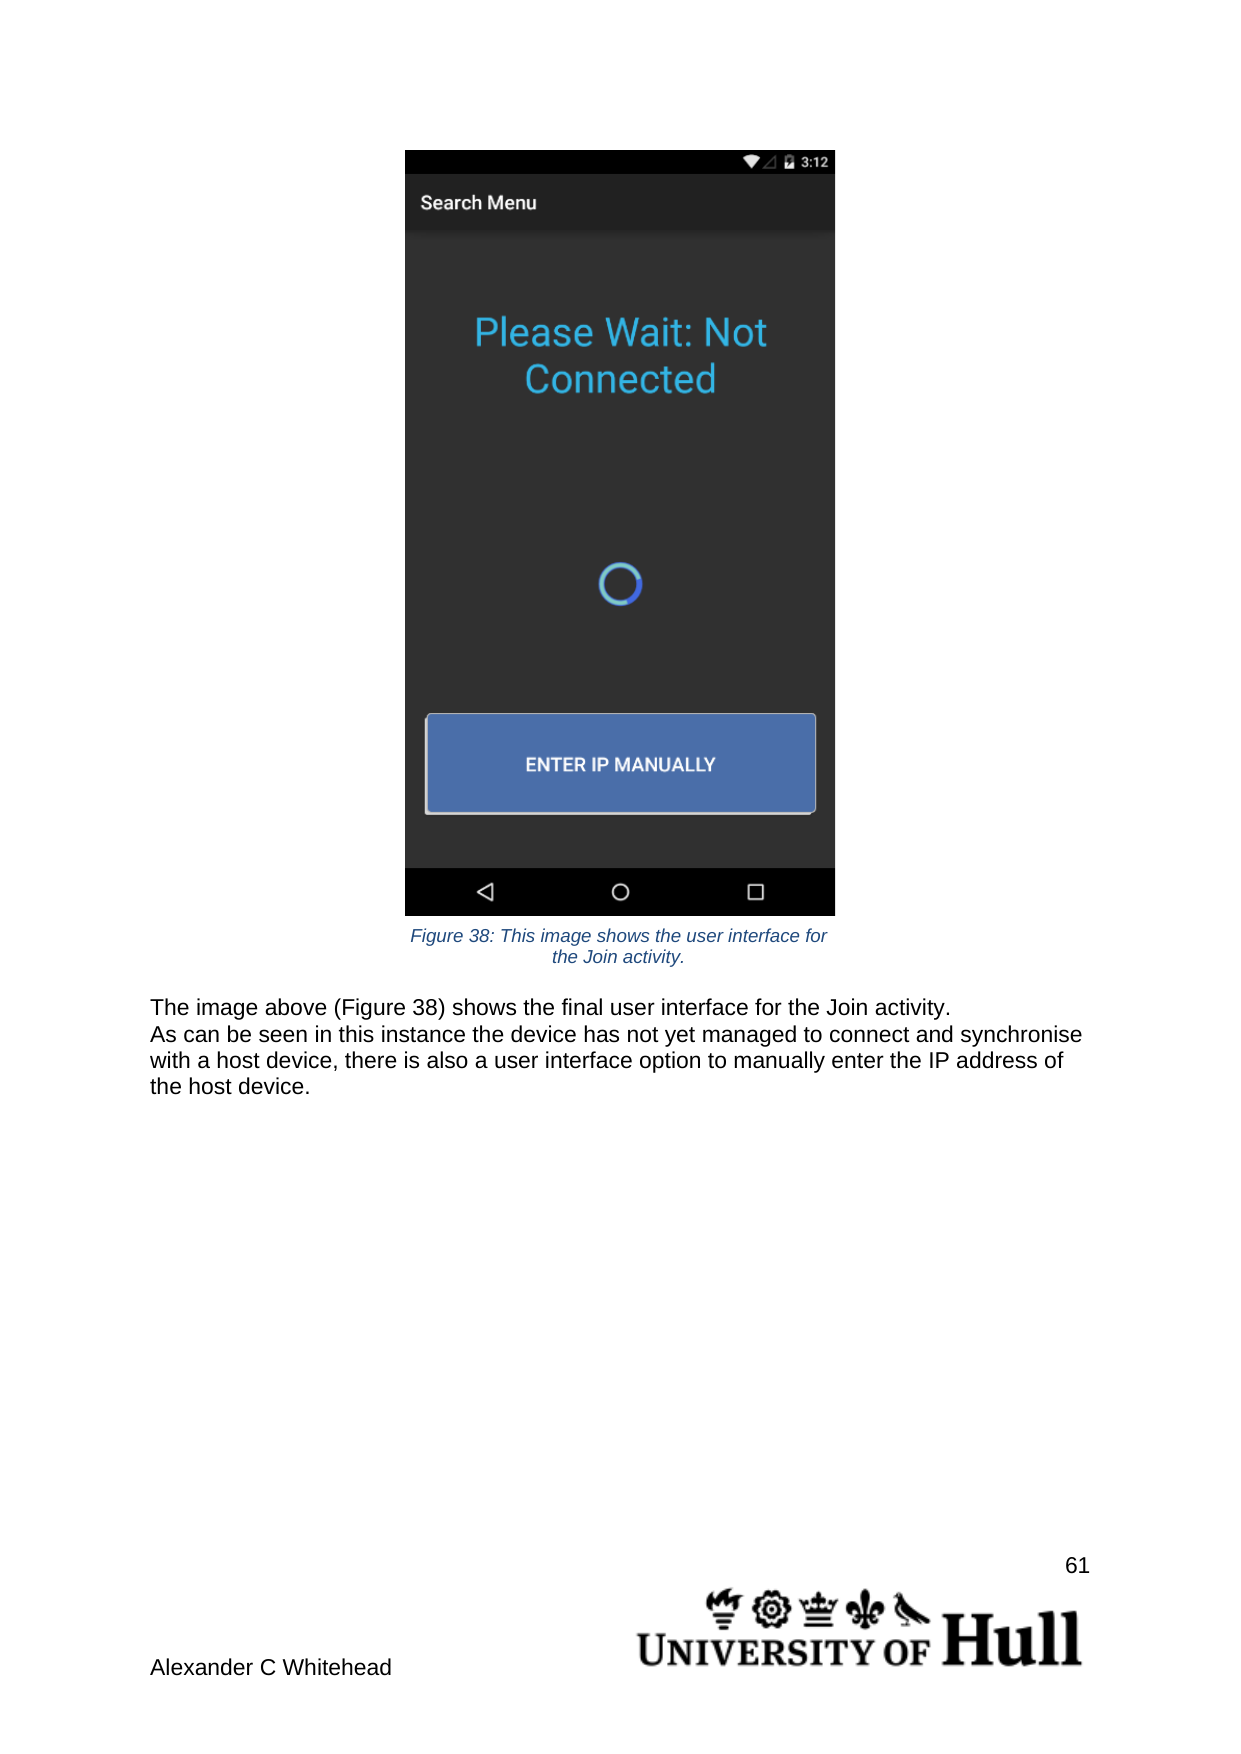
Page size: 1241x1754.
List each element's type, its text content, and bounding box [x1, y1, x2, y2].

picture [630, 1578, 1091, 1676]
picture [405, 150, 836, 916]
text The image above (Figure 38) shows the final user interface for the Join activity. [150, 994, 1090, 1021]
text As can be seen in this instance the device has not yet managed to connect and synchronise with a host device, there is also a user interface option to manually enter the IP address of the host device. [150, 1021, 1090, 1099]
